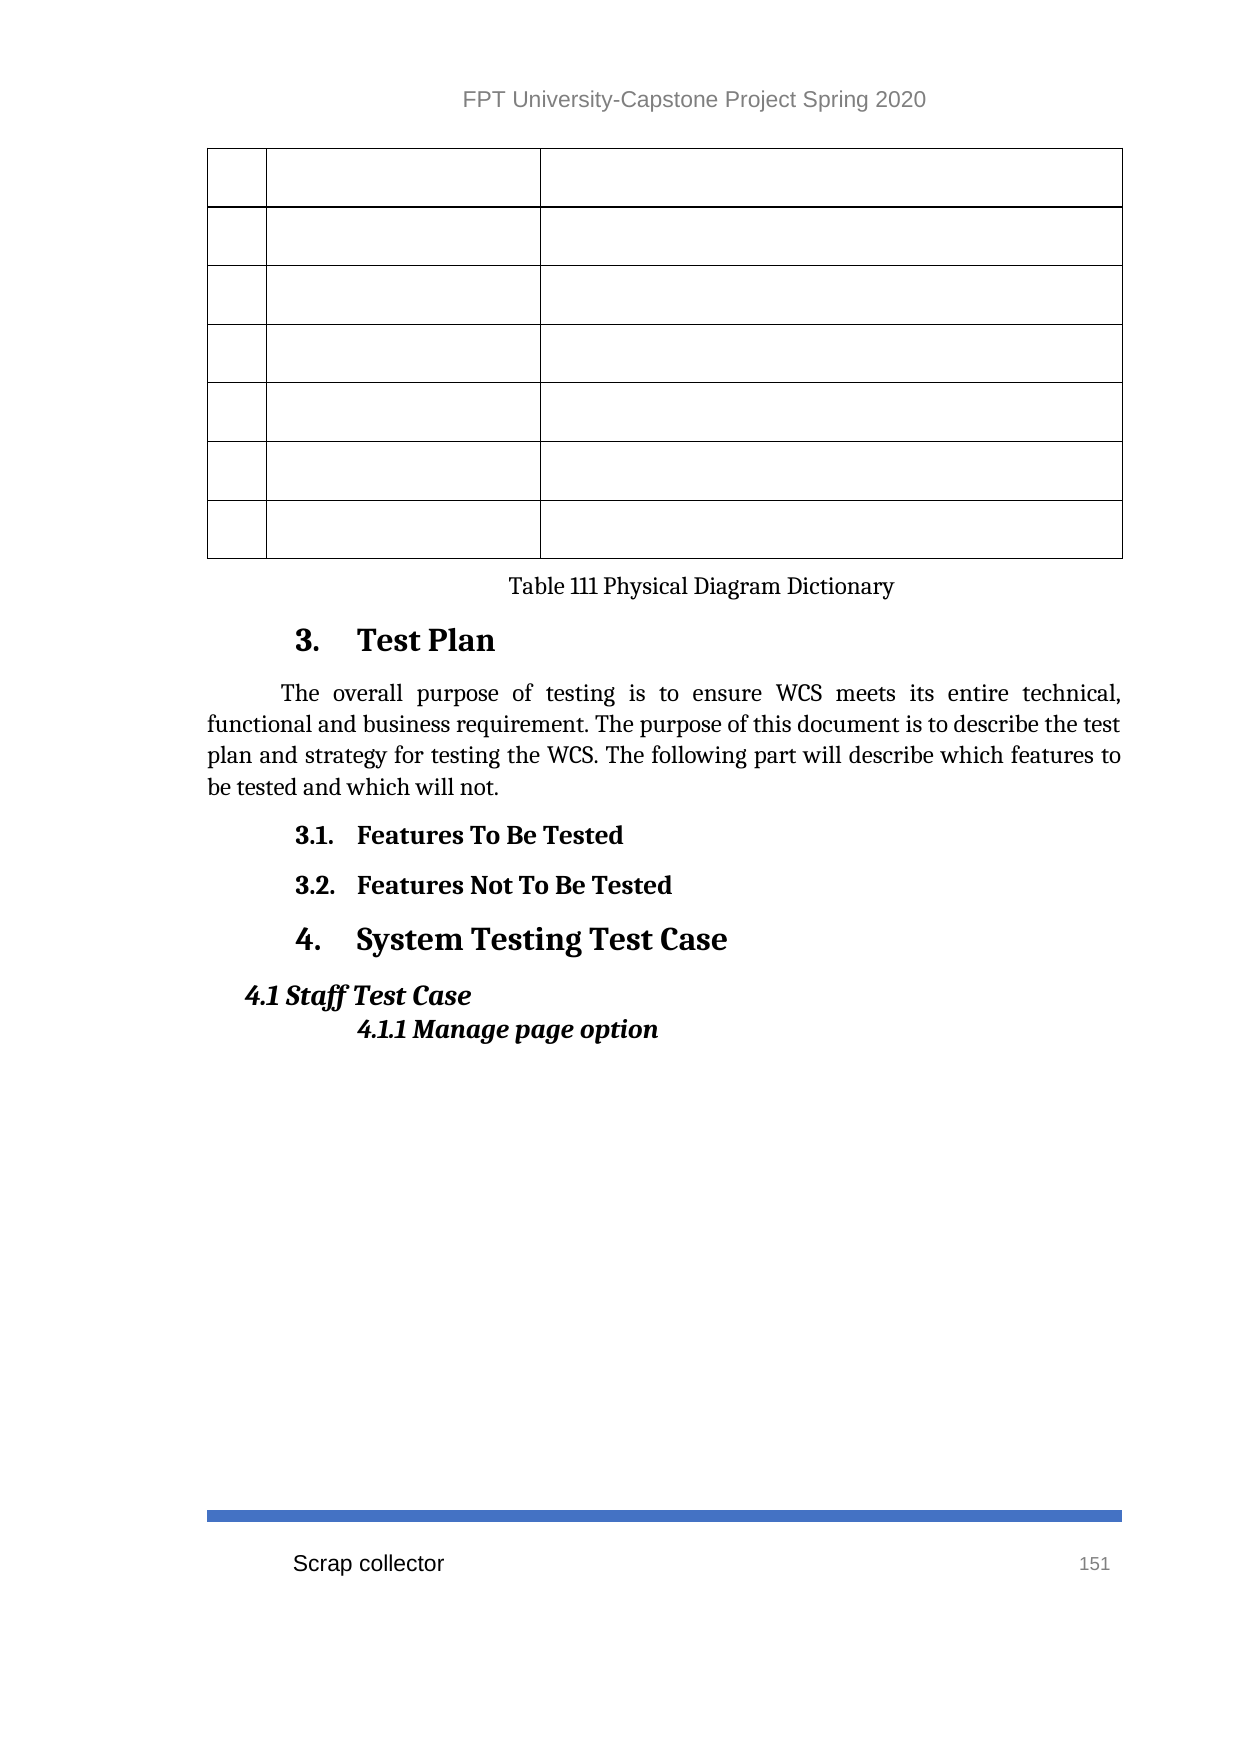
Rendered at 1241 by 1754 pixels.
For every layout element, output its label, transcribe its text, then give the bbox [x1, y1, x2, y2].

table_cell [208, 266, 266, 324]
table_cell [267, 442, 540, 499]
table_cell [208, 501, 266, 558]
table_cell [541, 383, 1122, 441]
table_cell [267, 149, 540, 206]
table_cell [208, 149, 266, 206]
text The overall purpose of testing is to ensure WCS meets its entire technical, functional and business requirement. The purpose of this document is to describe the test plan and strategy for testing the WCS. The following part will describe which features to be tested and which will not. [207, 679, 1122, 801]
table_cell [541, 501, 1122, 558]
subtitle Test Plan [295, 621, 1122, 660]
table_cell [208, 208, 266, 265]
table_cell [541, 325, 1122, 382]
subtitle Features Not To Be Tested [295, 870, 1122, 902]
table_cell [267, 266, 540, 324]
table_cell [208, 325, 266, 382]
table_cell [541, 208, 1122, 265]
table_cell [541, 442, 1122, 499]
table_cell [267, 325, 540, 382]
text 4.1 Staff Test Case 4.1.1 Manage page option [244, 979, 1122, 1046]
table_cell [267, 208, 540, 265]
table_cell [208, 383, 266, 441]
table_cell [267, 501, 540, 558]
subtitle Features To Be Tested [295, 820, 1122, 851]
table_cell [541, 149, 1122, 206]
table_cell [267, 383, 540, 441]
text Table 113 Physical Diagram Dictionary [207, 572, 1122, 601]
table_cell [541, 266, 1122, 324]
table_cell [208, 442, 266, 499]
subtitle System Testing Test Case [295, 921, 1122, 959]
